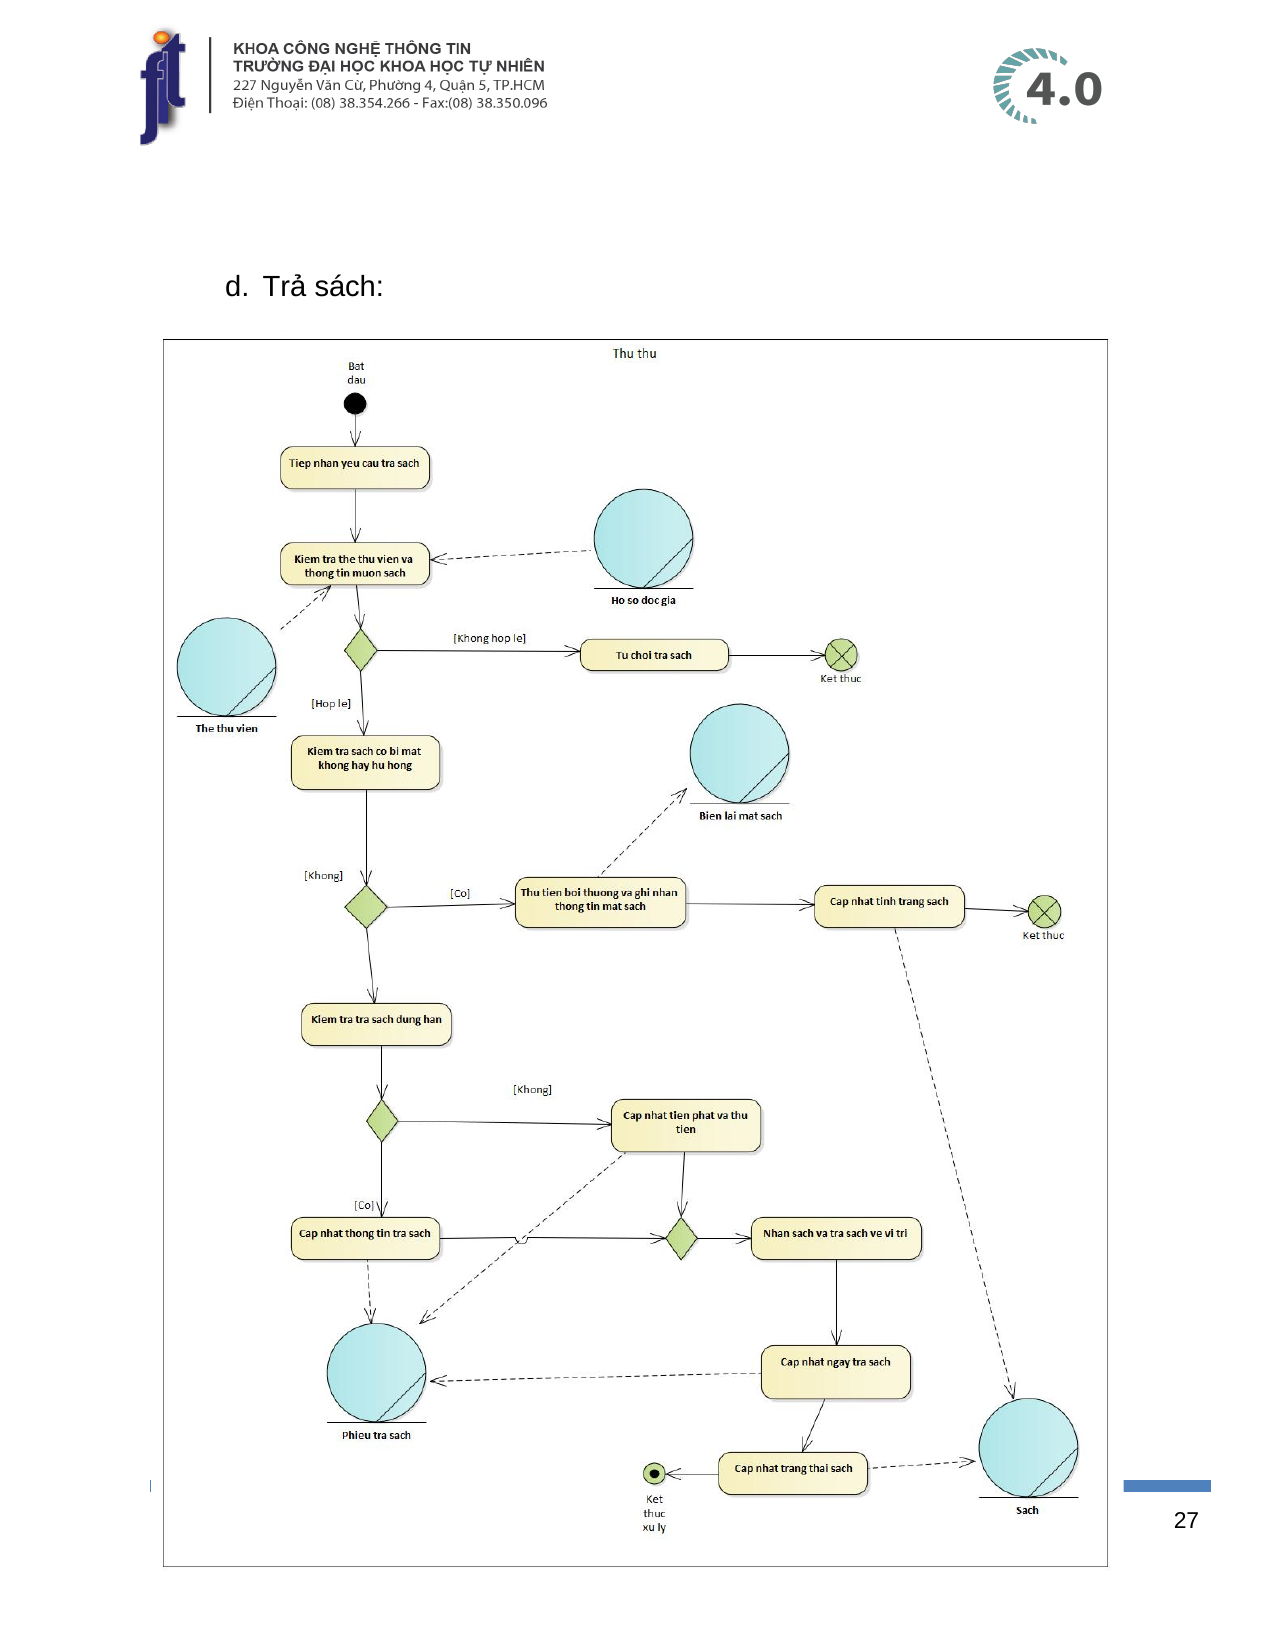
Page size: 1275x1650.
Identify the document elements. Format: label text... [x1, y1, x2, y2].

picture [117, 21, 580, 167]
list Trả sách: [225, 269, 1211, 302]
picture [151, 330, 1124, 1575]
picture [985, 41, 1108, 127]
